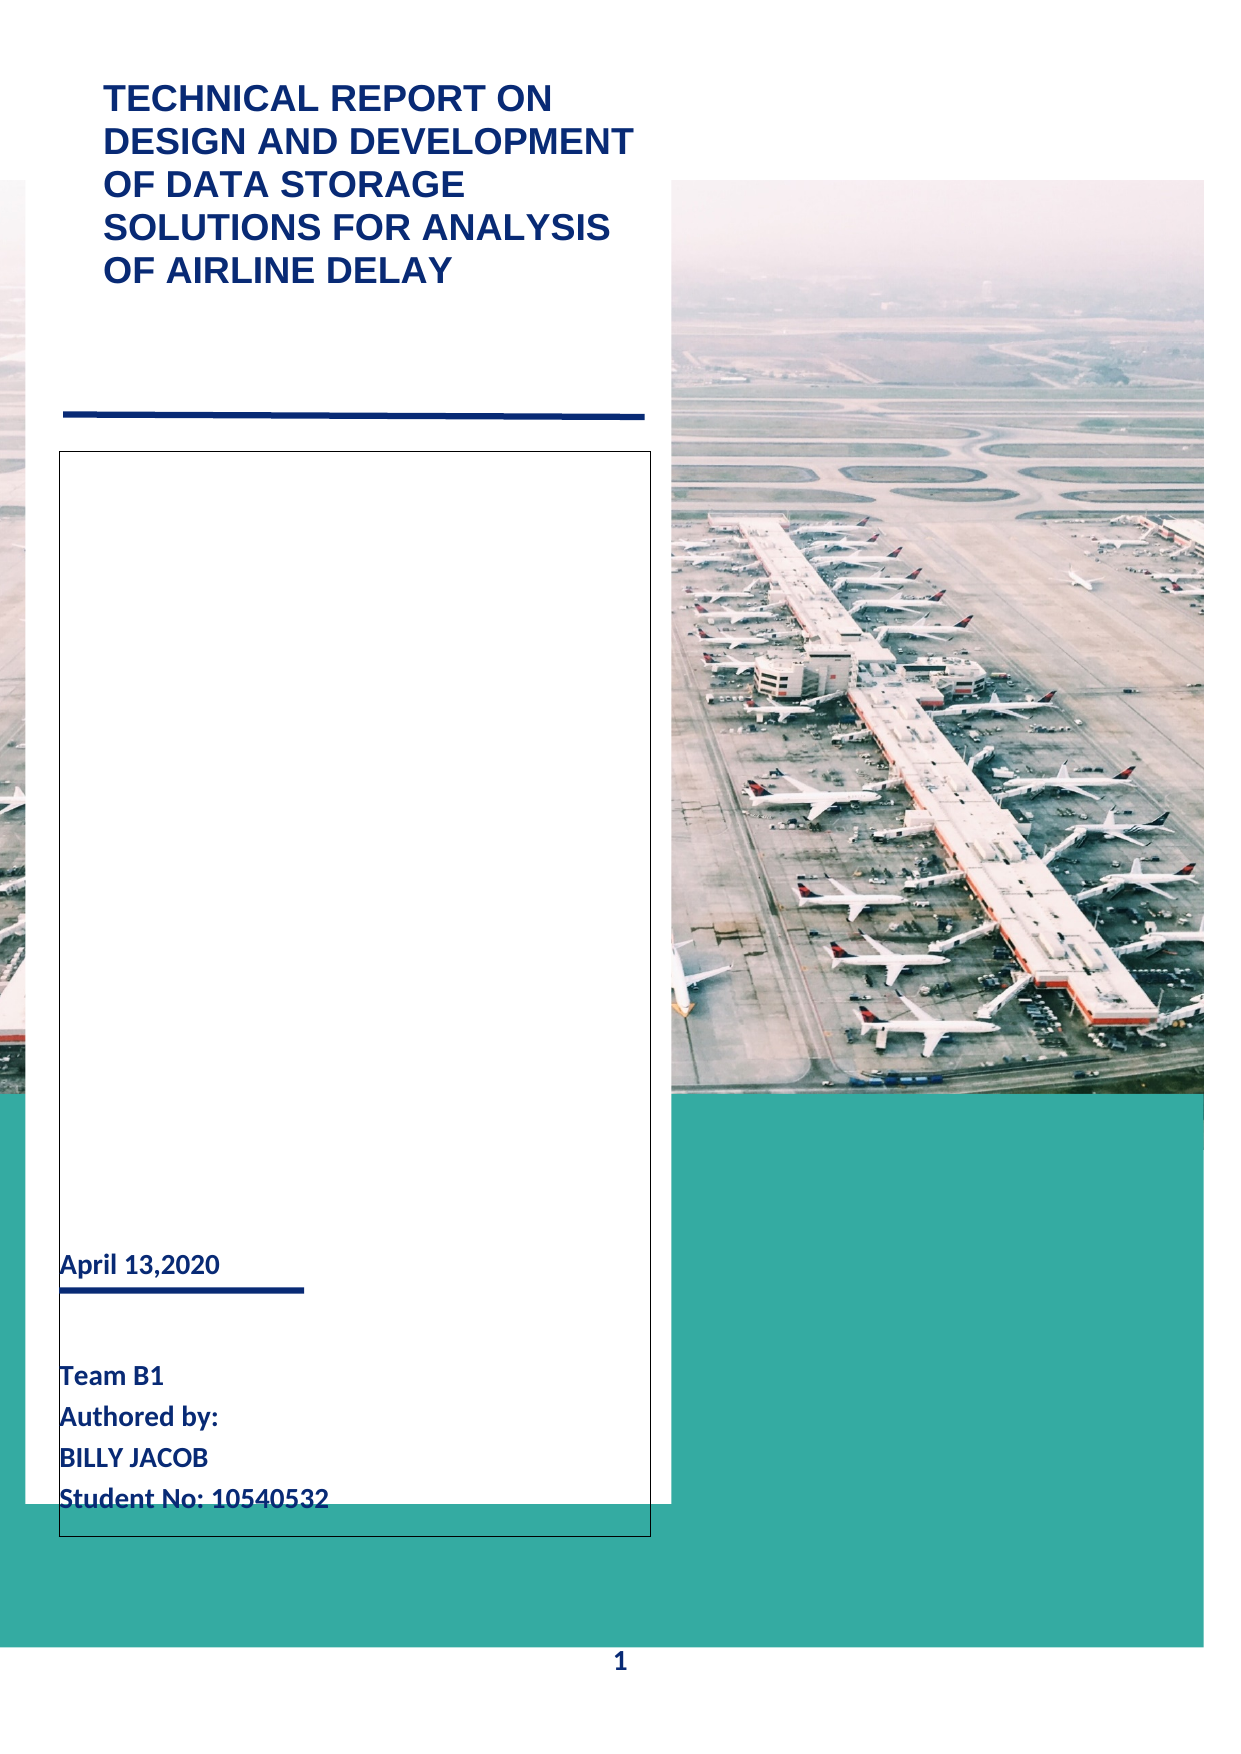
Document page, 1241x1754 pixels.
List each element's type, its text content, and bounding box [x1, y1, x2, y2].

table_header [59, 99, 651, 451]
table_cell [60, 452, 650, 1246]
picture [0, 180, 25, 1093]
table_cell Authored by: [60, 1246, 650, 1536]
picture [672, 180, 1204, 1093]
